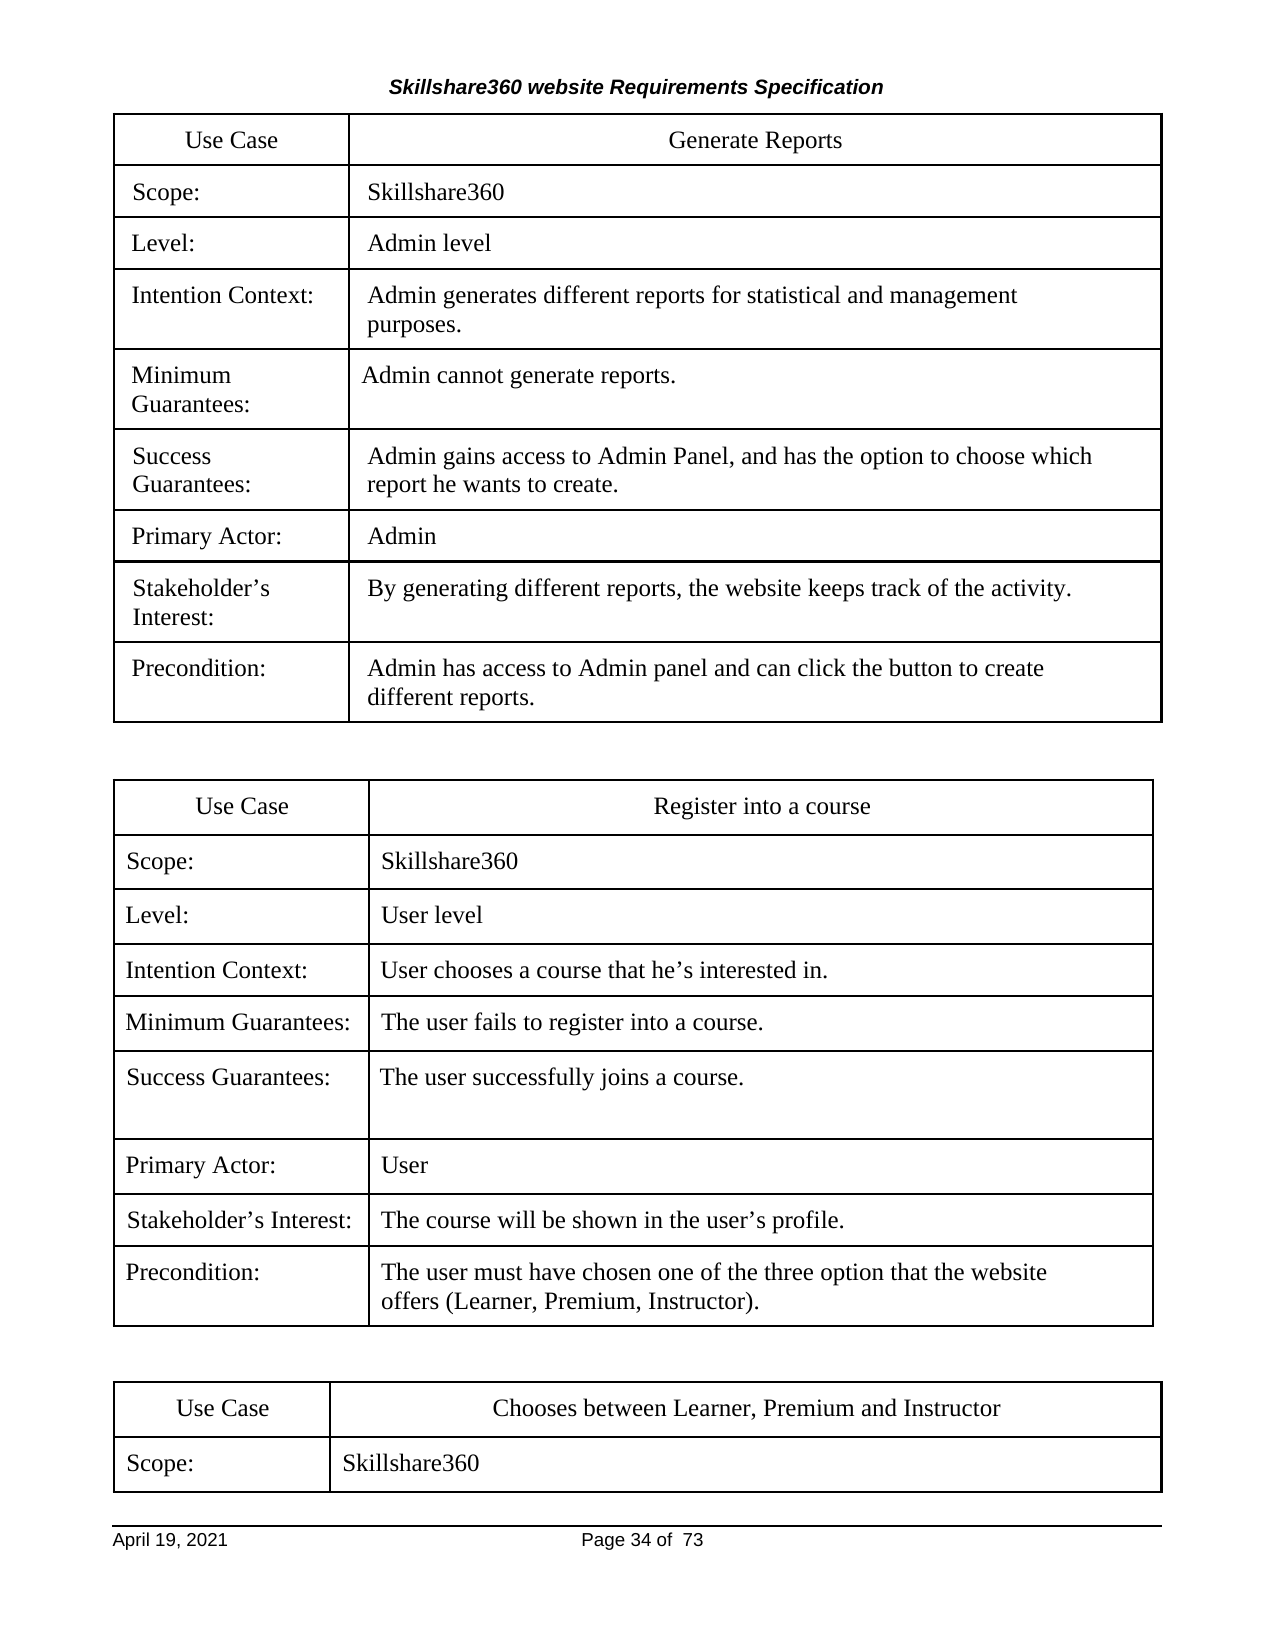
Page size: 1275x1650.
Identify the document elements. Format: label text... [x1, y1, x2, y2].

table_cell The user successfully joins a course. [370, 1052, 1152, 1138]
table_cell The user fails to register into a course. [370, 997, 1152, 1050]
table_cell Scope: [115, 1438, 329, 1491]
table_cell User level [370, 890, 1152, 943]
table_cell User [370, 1140, 1152, 1193]
table_cell Admin gains access to Admin Panel, and has the option to choose which report he wants to create. [350, 430, 1160, 509]
table_cell Scope: [115, 166, 348, 216]
table_cell Skillshare360 [350, 166, 1160, 216]
table_cell Admin [350, 511, 1160, 560]
table_cell Skillshare360 [331, 1438, 1160, 1491]
table_header Use Case [115, 115, 348, 164]
table_cell Minimum Guarantees: [115, 350, 348, 428]
table_cell Stakeholder’s Interest: [115, 563, 348, 641]
table_cell Intention Context: [115, 945, 368, 995]
table_cell Success Guarantees: [115, 430, 348, 509]
table_cell The course will be shown in the user’s profile. [370, 1195, 1152, 1244]
table_header Generate Reports [350, 115, 1160, 164]
table_header Use Case [115, 1383, 329, 1436]
table_cell Admin cannot generate reports. [350, 350, 1160, 428]
table_cell Primary Actor: [115, 511, 348, 560]
table_cell Success Guarantees: [115, 1052, 368, 1138]
table_cell Scope: [115, 836, 368, 888]
table_cell Admin level [350, 218, 1160, 267]
table_header Register into a course [370, 781, 1152, 833]
table_cell Precondition: [115, 1247, 368, 1325]
table_cell Level: [115, 218, 348, 267]
table_cell The user must have chosen one of the three option that the website offers (Learner, Premium, Instructor). [370, 1247, 1152, 1325]
table_cell Minimum Guarantees: [115, 997, 368, 1050]
table_cell By generating different reports, the website keeps track of the activity. [350, 563, 1160, 641]
table_cell Level: [115, 890, 368, 943]
table_cell Precondition: [115, 643, 348, 721]
table_cell Intention Context: [115, 270, 348, 348]
table_cell Skillshare360 [370, 836, 1152, 888]
table_header Chooses between Learner, Premium and Instructor [331, 1383, 1160, 1436]
table_header Use Case [115, 781, 368, 833]
table_cell Stakeholder’s Interest: [115, 1195, 368, 1244]
table_cell User chooses a course that he’s interested in. [370, 945, 1152, 995]
table_cell Admin has access to Admin panel and can click the button to create different reports. [350, 643, 1160, 721]
table_cell Primary Actor: [115, 1140, 368, 1193]
table_cell Admin generates different reports for statistical and management purposes. [350, 270, 1160, 348]
